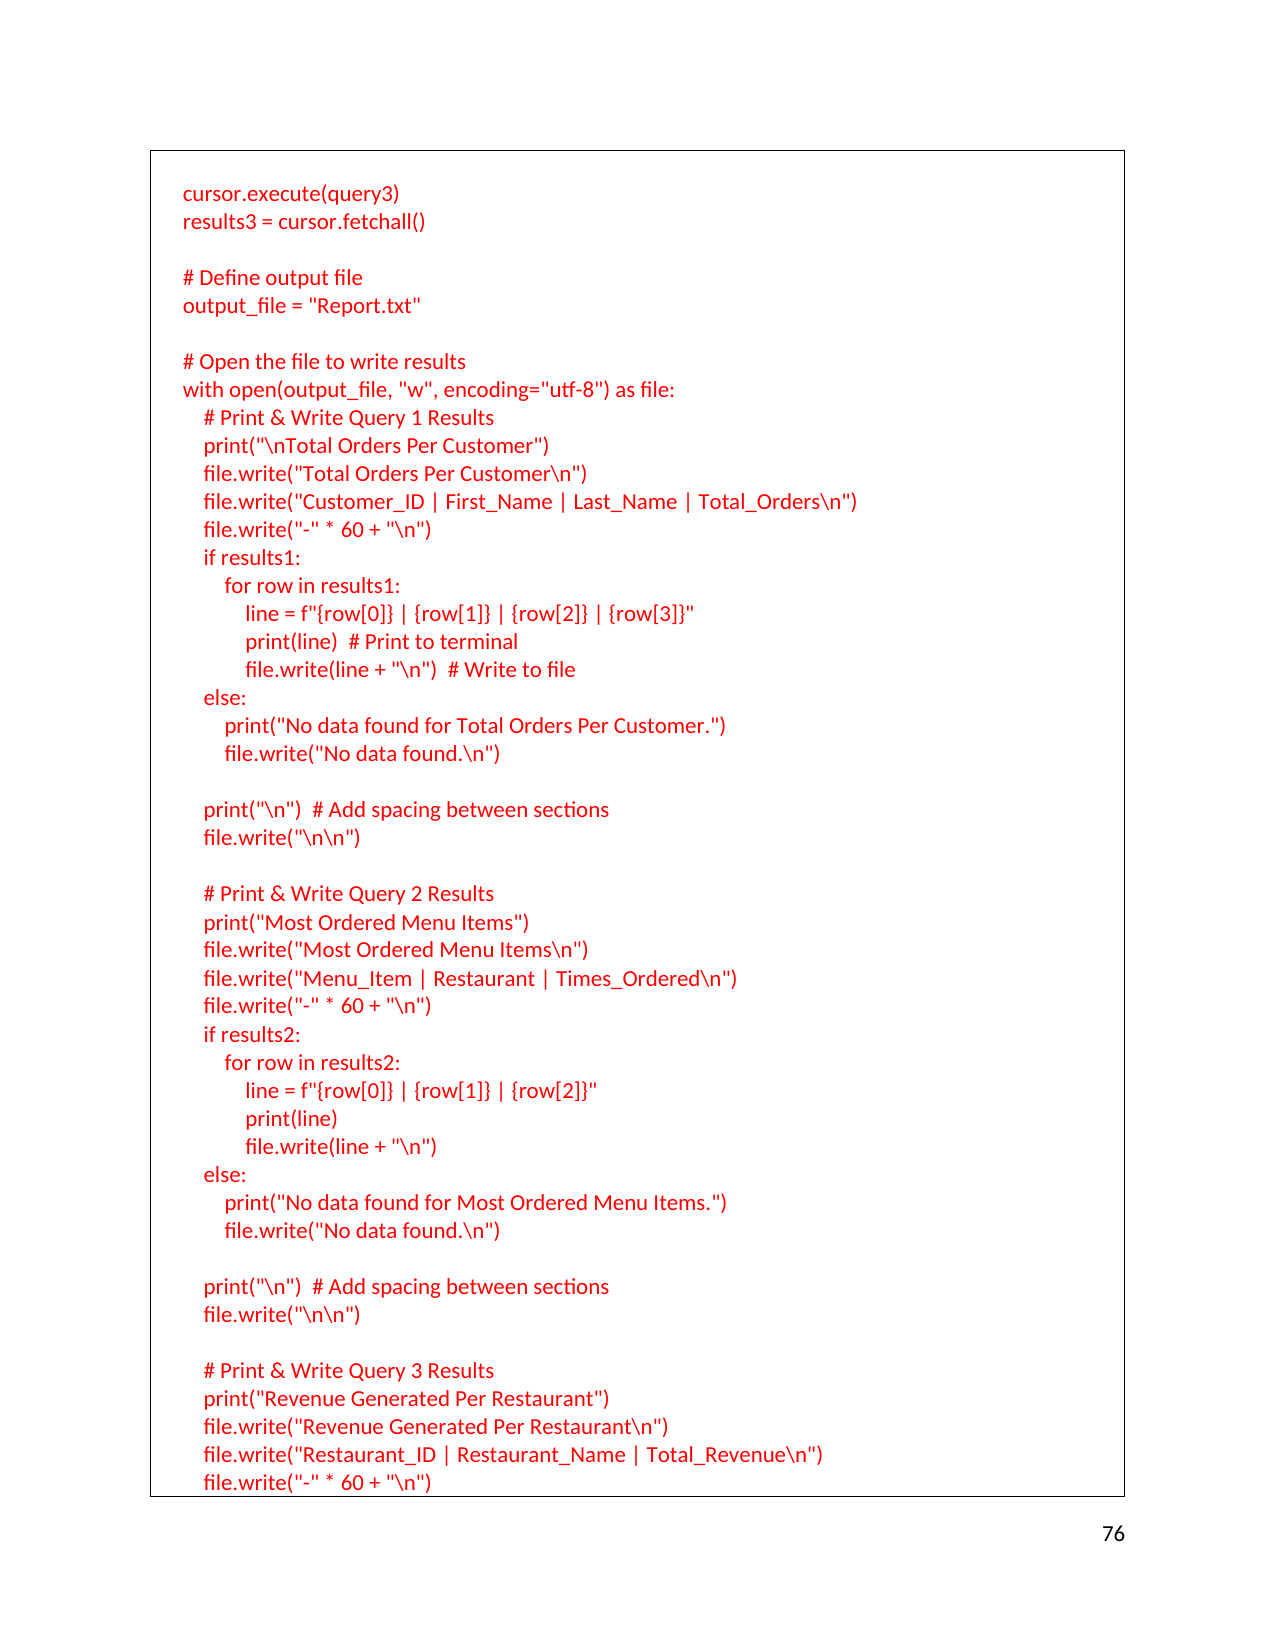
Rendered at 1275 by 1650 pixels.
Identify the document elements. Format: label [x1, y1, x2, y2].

table_header [151, 151, 1124, 1496]
